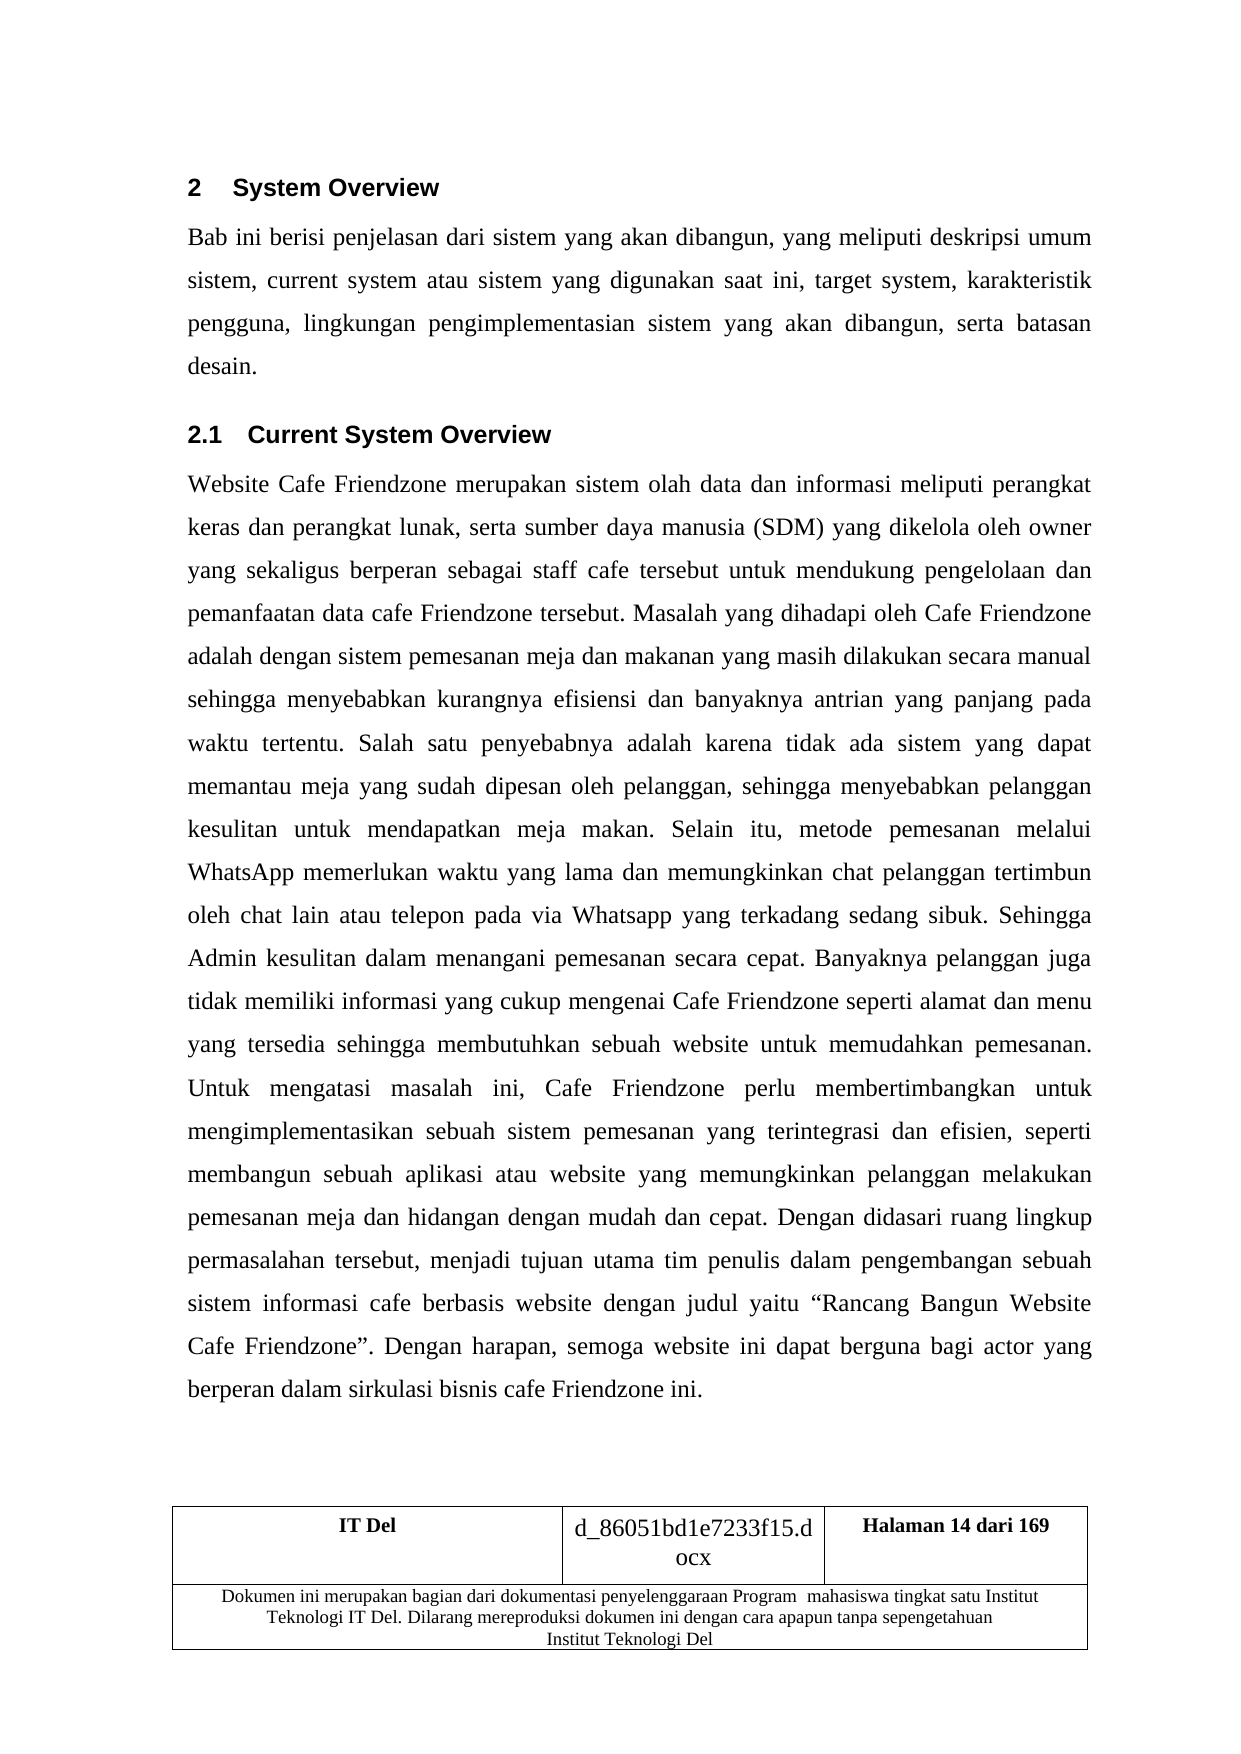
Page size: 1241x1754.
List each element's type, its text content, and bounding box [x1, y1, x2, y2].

subtitle Current System Overview [187, 419, 1092, 448]
text Website Cafe Friendzone merupakan sistem olah data dan informasi meliputi perangkat keras dan perangkat lunak, serta sumber daya manusia (SDM) yang dikelola oleh owner yang sekaligus berperan sebagai staff cafe tersebut untuk mendukung pengelolaan dan pemanfaatan data cafe Friendzone tersebut. Masalah yang dihadapi oleh Cafe Friendzone adalah dengan sistem pemesanan meja dan makanan yang masih dilakukan secara manual sehingga menyebabkan kurangnya efisiensi dan banyaknya antrian yang panjang pada waktu tertentu. Salah satu penyebabnya adalah karena tidak ada sistem yang dapat memantau meja yang sudah dipesan oleh pelanggan, sehingga menyebabkan pelanggan kesulitan untuk mendapatkan meja makan. Selain itu, metode pemesanan melalui WhatsApp memerlukan waktu yang lama dan memungkinkan chat pelanggan tertimbun oleh chat lain atau telepon pada via Whatsapp yang terkadang sedang sibuk. Sehingga Admin kesulitan dalam menangani pemesanan secara cepat. Banyaknya pelanggan juga tidak memiliki informasi yang cukup mengenai Cafe Friendzone seperti alamat dan menu yang tersedia sehingga membutuhkan sebuah website untuk memudahkan pemesanan. Untuk mengatasi masalah ini, Cafe Friendzone perlu membertimbangkan untuk mengimplementasikan sebuah sistem pemesanan yang terintegrasi dan efisien, seperti membangun sebuah aplikasi atau website yang memungkinkan pelanggan melakukan pemesanan meja dan hidangan dengan mudah dan cepat. Dengan didasari ruang lingkup permasalahan tersebut, menjadi tujuan utama tim penulis dalam pengembangan sebuah sistem informasi cafe berbasis website dengan judul yaitu “Rancang Bangun Website Cafe Friendzone”. Dengan harapan, semoga website ini dapat berguna bagi actor yang berperan dalam sirkulasi bisnis cafe Friendzone ini. [187, 469, 1092, 1403]
text Bab ini berisi penjelasan dari sistem yang akan dibangun, yang meliputi deskripsi umum sistem, current system atau sistem yang digunakan saat ini, target system, karakteristik pengguna, lingkungan pengimplementasian sistem yang akan dibangun, serta batasan desain. [187, 222, 1092, 380]
subtitle System Overview [187, 173, 1092, 201]
